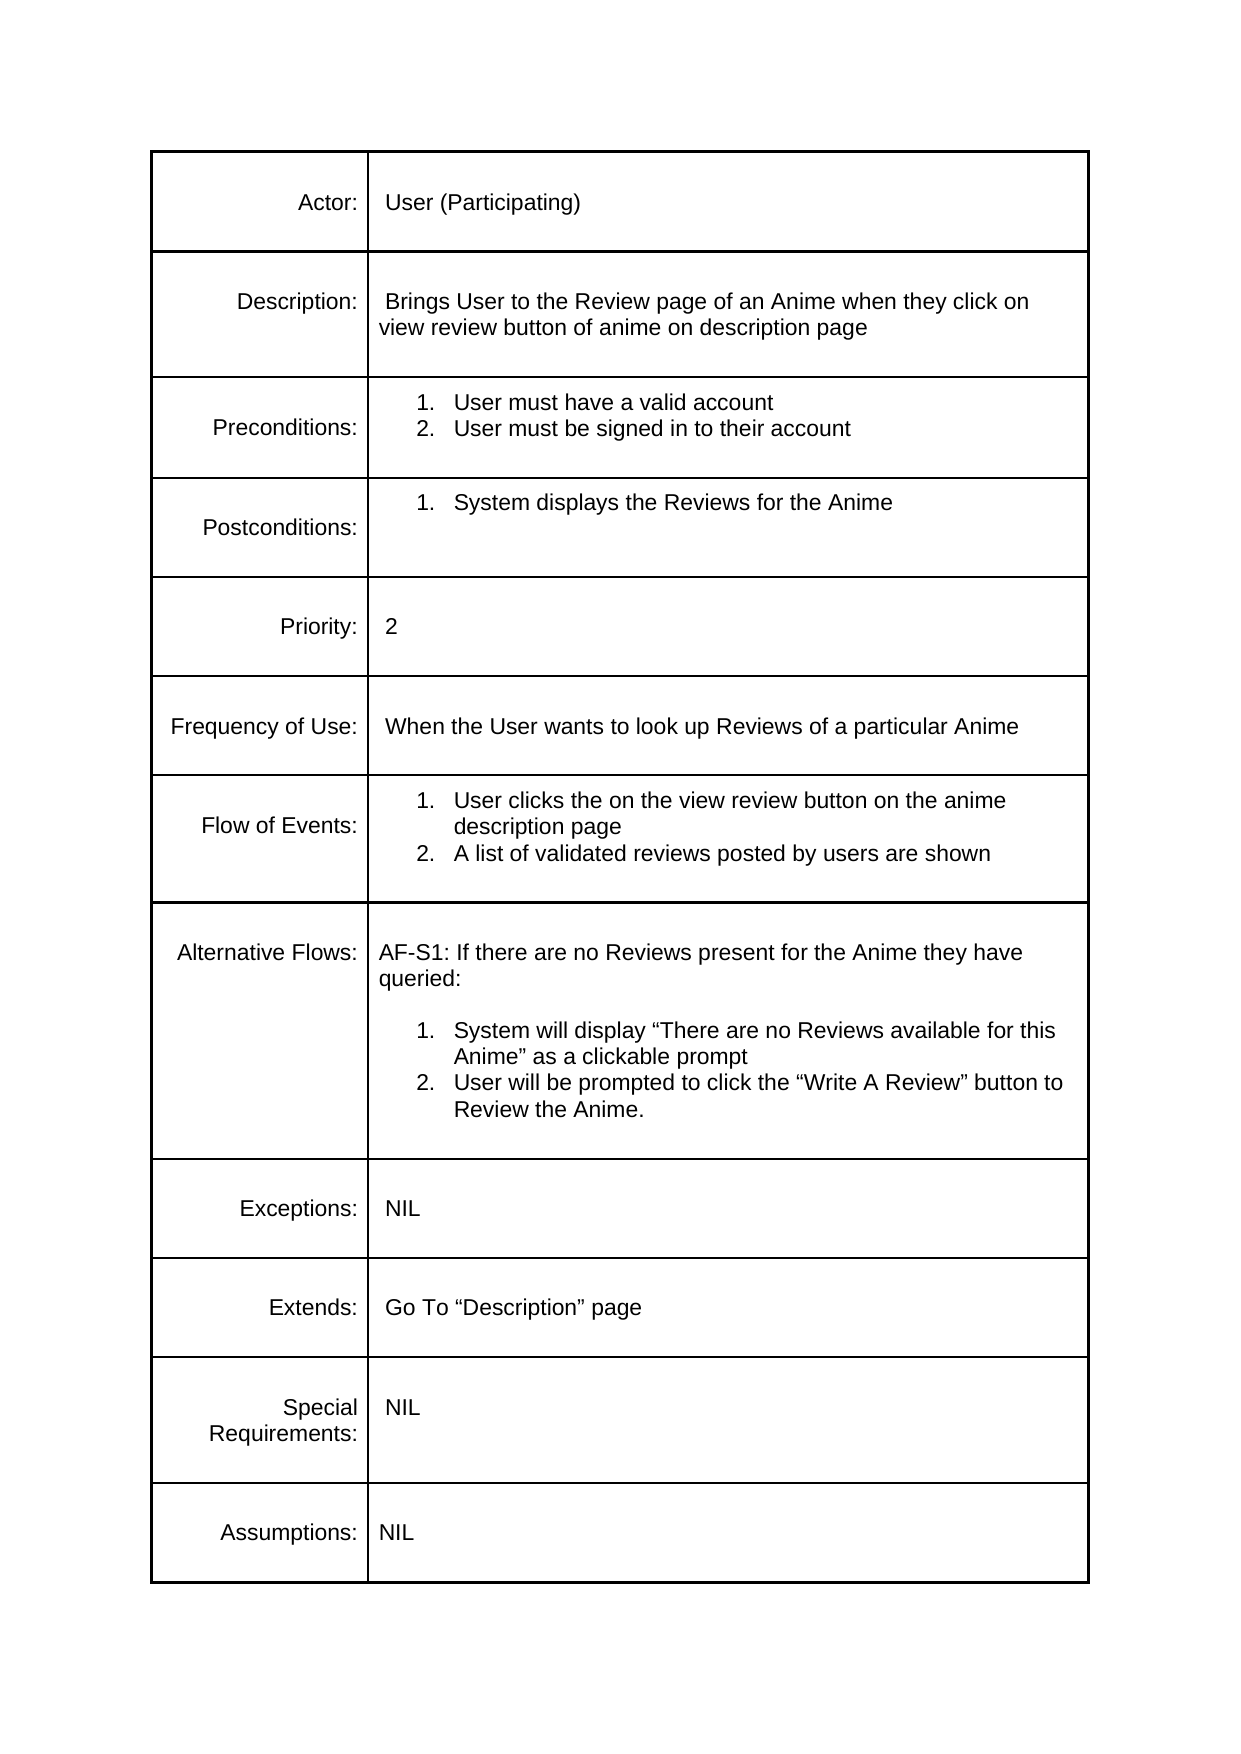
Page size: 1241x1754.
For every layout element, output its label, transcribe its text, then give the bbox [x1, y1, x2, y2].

table_header User (Participating) [369, 153, 1087, 250]
table_cell Special Requirements: [153, 1358, 367, 1482]
table_cell NIL [369, 1358, 1087, 1482]
table_cell System displays the Reviews for the Anime [369, 479, 1087, 576]
table_cell Flow of Events: [153, 776, 367, 901]
table_cell Brings User to the Review page of an Anime when they click on view review button of anime on description page [369, 253, 1087, 376]
table_cell Preconditions: [153, 378, 367, 477]
table_cell AF-S1: If there are no Reviews present for the Anime they have queried: System will display “There are no Reviews available for this Anime” as a clickable prompt User will be prompted to click the “Write A Review” button to Review the Anime. [369, 904, 1087, 1157]
table_cell 2 [369, 578, 1087, 675]
table_cell Description: [153, 253, 367, 376]
table_cell Extends: [153, 1259, 367, 1356]
table_cell Alternative Flows: [153, 904, 367, 1157]
table_cell Frequency of Use: [153, 677, 367, 774]
table_cell NIL [369, 1484, 1087, 1581]
table_cell Priority: [153, 578, 367, 675]
table_header Actor: [153, 153, 367, 250]
table_cell Exceptions: [153, 1160, 367, 1257]
table_cell Go To “Description” page [369, 1259, 1087, 1356]
table_cell When the User wants to look up Reviews of a particular Anime [369, 677, 1087, 774]
table_cell User must have a valid account User must be signed in to their account [369, 378, 1087, 477]
table_cell Postconditions: [153, 479, 367, 576]
table_cell User clicks the on the view review button on the anime description page A list of validated reviews posted by users are shown [369, 776, 1087, 901]
table_cell NIL [369, 1160, 1087, 1257]
table_cell Assumptions: [153, 1484, 367, 1581]
